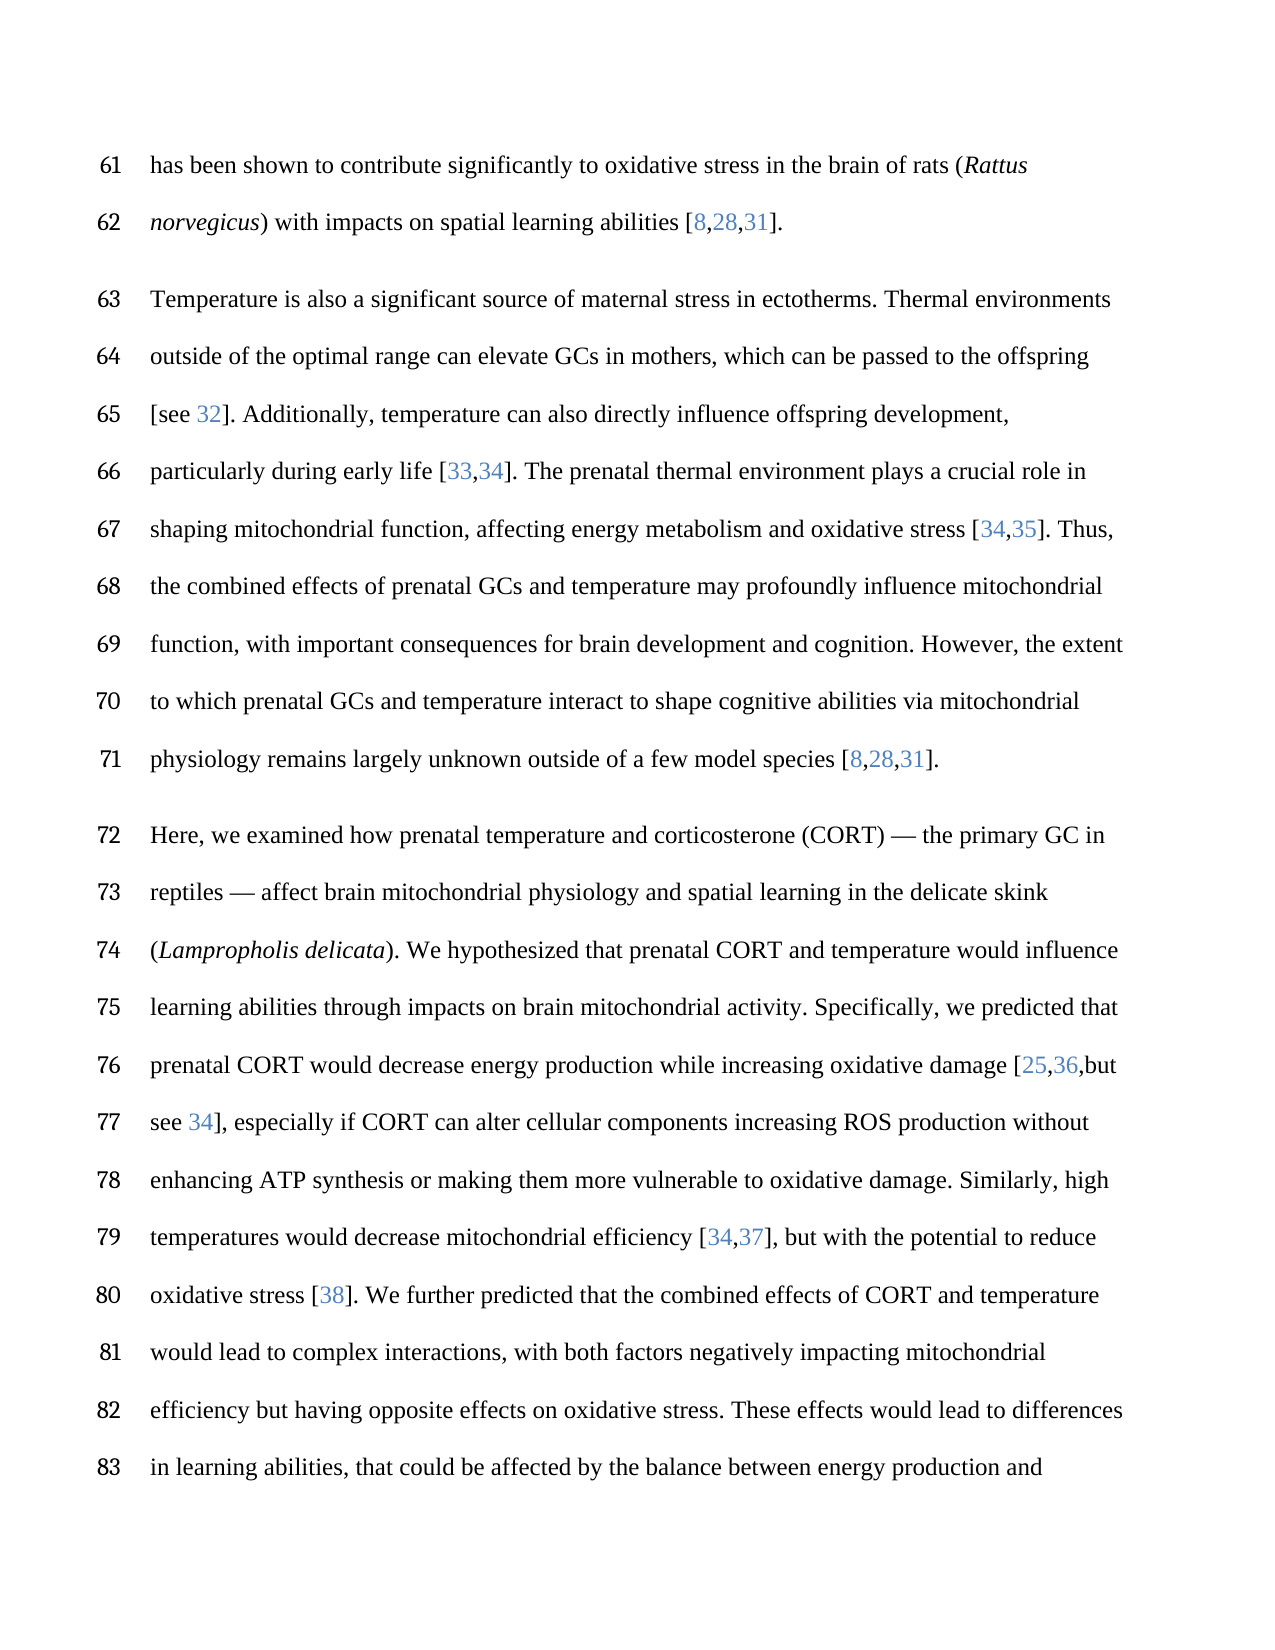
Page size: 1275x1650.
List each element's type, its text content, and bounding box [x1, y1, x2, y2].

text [150, 820, 1125, 1481]
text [150, 150, 1125, 236]
text Temperature is also a significant source of maternal stress in ectotherms. Thermal environments outside of the optimal range can elevate GCs in mothers, which can be passed to the offspring [see 32]. Additionally, temperature can also directly influence offspring development, particularly during early life [33,34]. The prenatal thermal environment plays a crucial role in shaping mitochondrial function, affecting energy metabolism and oxidative stress [34,35]. Thus, the combined effects of prenatal GCs and temperature may profoundly influence mitochondrial function, with important consequences for brain development and cognition. However, the extent to which prenatal GCs and temperature interact to shape cognitive abilities via mitochondrial physiology remains largely unknown outside of a few model species [8,28,31]. [150, 284, 1125, 772]
